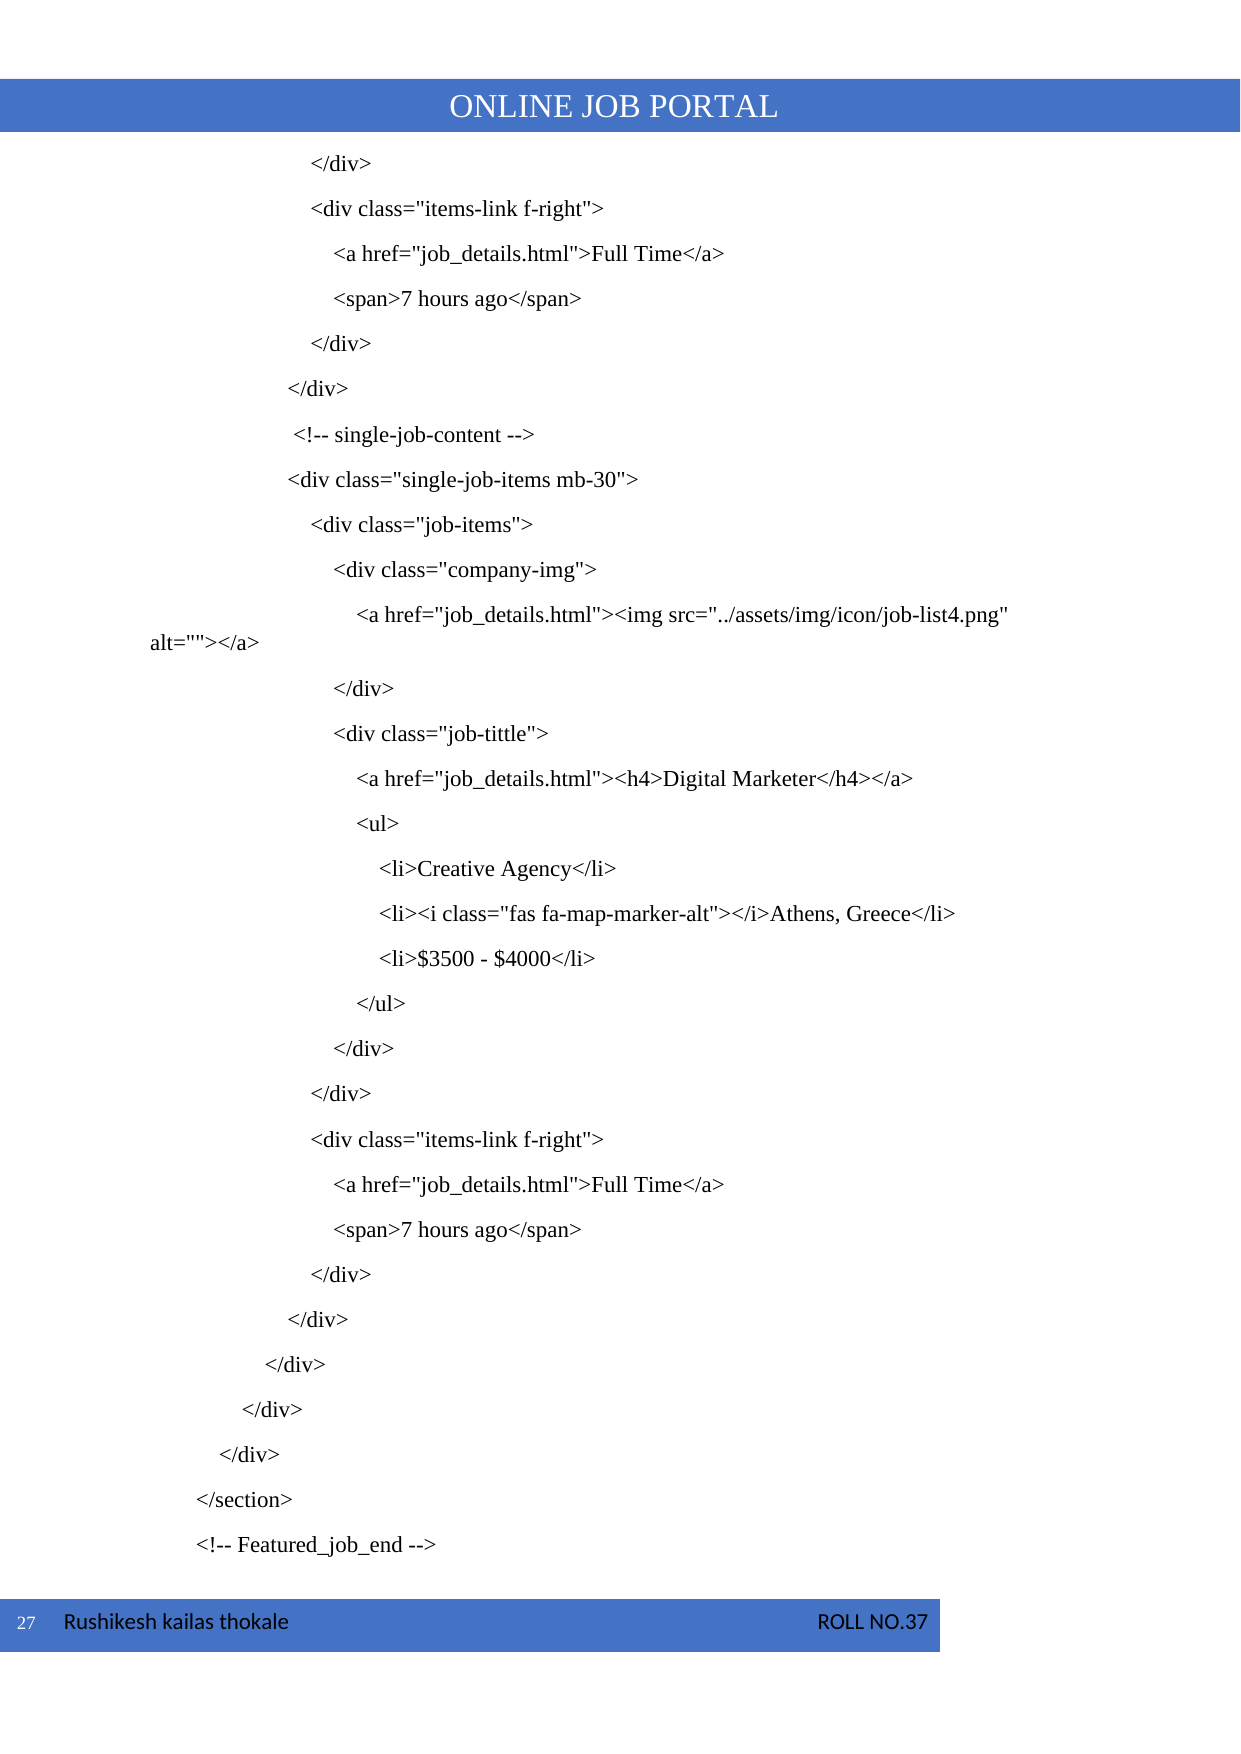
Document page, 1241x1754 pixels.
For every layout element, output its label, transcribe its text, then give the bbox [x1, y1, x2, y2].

text <a href="job_details.html"><img src="../assets/img/icon/job-list4.png" alt=""></a> [150, 601, 1090, 656]
text <!-- Featured_job_end --> [150, 1532, 1090, 1558]
text <li><i class="fas fa-map-marker-alt"></i>Athens, Greece</li> [150, 900, 1090, 926]
text </div> [150, 330, 1090, 357]
text <span>7 hours ago</span> [150, 285, 1090, 312]
text <a href="job_details.html">Full Time</a> [150, 1171, 1090, 1197]
text <li>$3500 - $4000</li> [150, 945, 1090, 972]
text </div> [150, 1306, 1090, 1332]
text <div class="job-items"> [150, 511, 1090, 537]
text <!-- single-job-content --> [150, 421, 1090, 447]
text </div> [150, 1441, 1090, 1468]
text </ul> [150, 990, 1090, 1017]
text </div> [150, 1396, 1090, 1423]
text </div> [150, 150, 1090, 176]
text <a href="job_details.html">Full Time</a> [150, 240, 1090, 267]
text </div> [150, 1351, 1090, 1377]
text </section> [150, 1486, 1090, 1513]
text </div> [150, 674, 1090, 701]
text <div class="items-link f-right"> [150, 195, 1090, 221]
text </div> [150, 1081, 1090, 1107]
text </div> [150, 1035, 1090, 1062]
text </div> [150, 376, 1090, 402]
text <ul> [150, 810, 1090, 836]
text <li>Creative Agency</li> [150, 855, 1090, 881]
text <span>7 hours ago</span> [150, 1216, 1090, 1242]
text <div class="job-tittle"> [150, 720, 1090, 746]
text <a href="job_details.html"><h4>Digital Marketer</h4></a> [150, 765, 1090, 791]
text <div class="single-job-items mb-30"> [150, 466, 1090, 492]
text <div class="company-img"> [150, 556, 1090, 582]
text <div class="items-link f-right"> [150, 1126, 1090, 1152]
text </div> [150, 1261, 1090, 1287]
